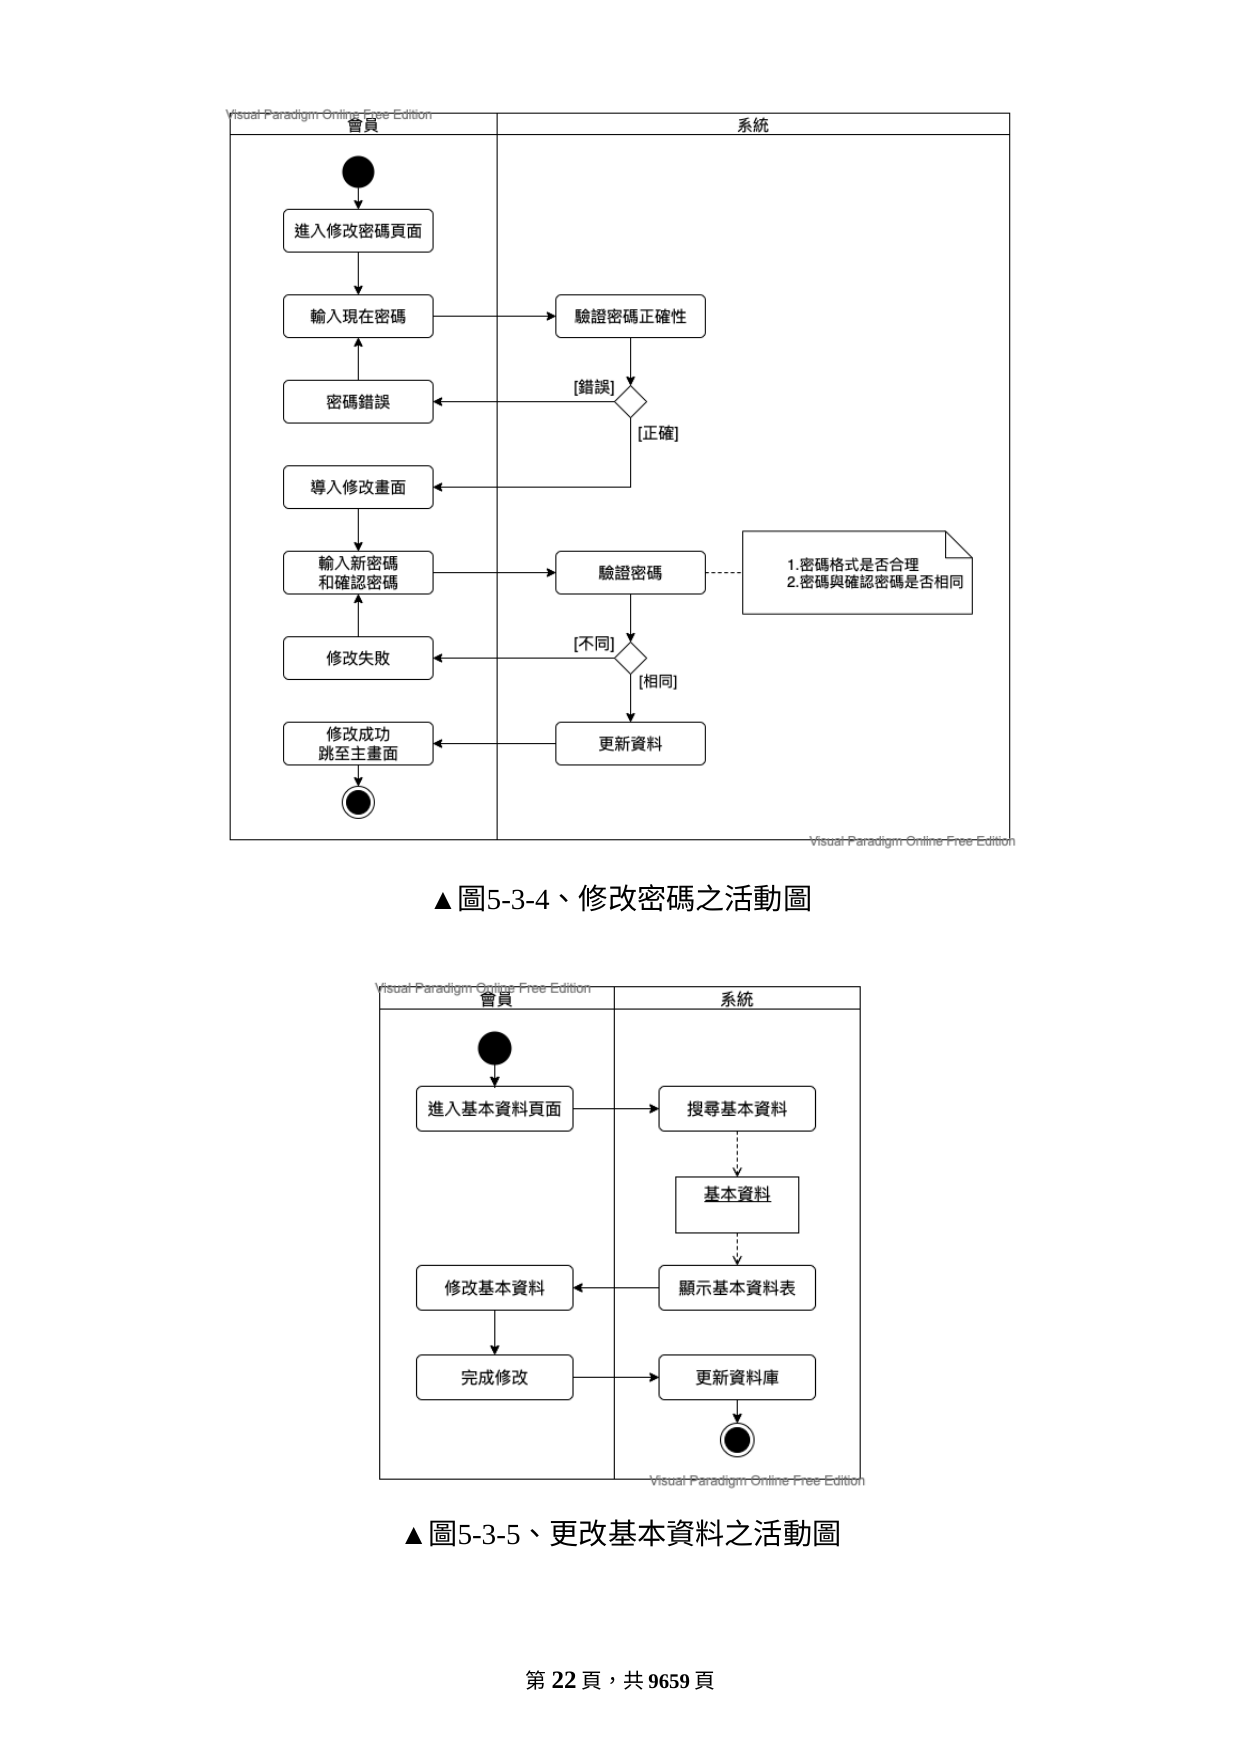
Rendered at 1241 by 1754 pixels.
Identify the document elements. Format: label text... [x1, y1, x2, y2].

picture [368, 975, 872, 1491]
picture [219, 102, 1022, 851]
